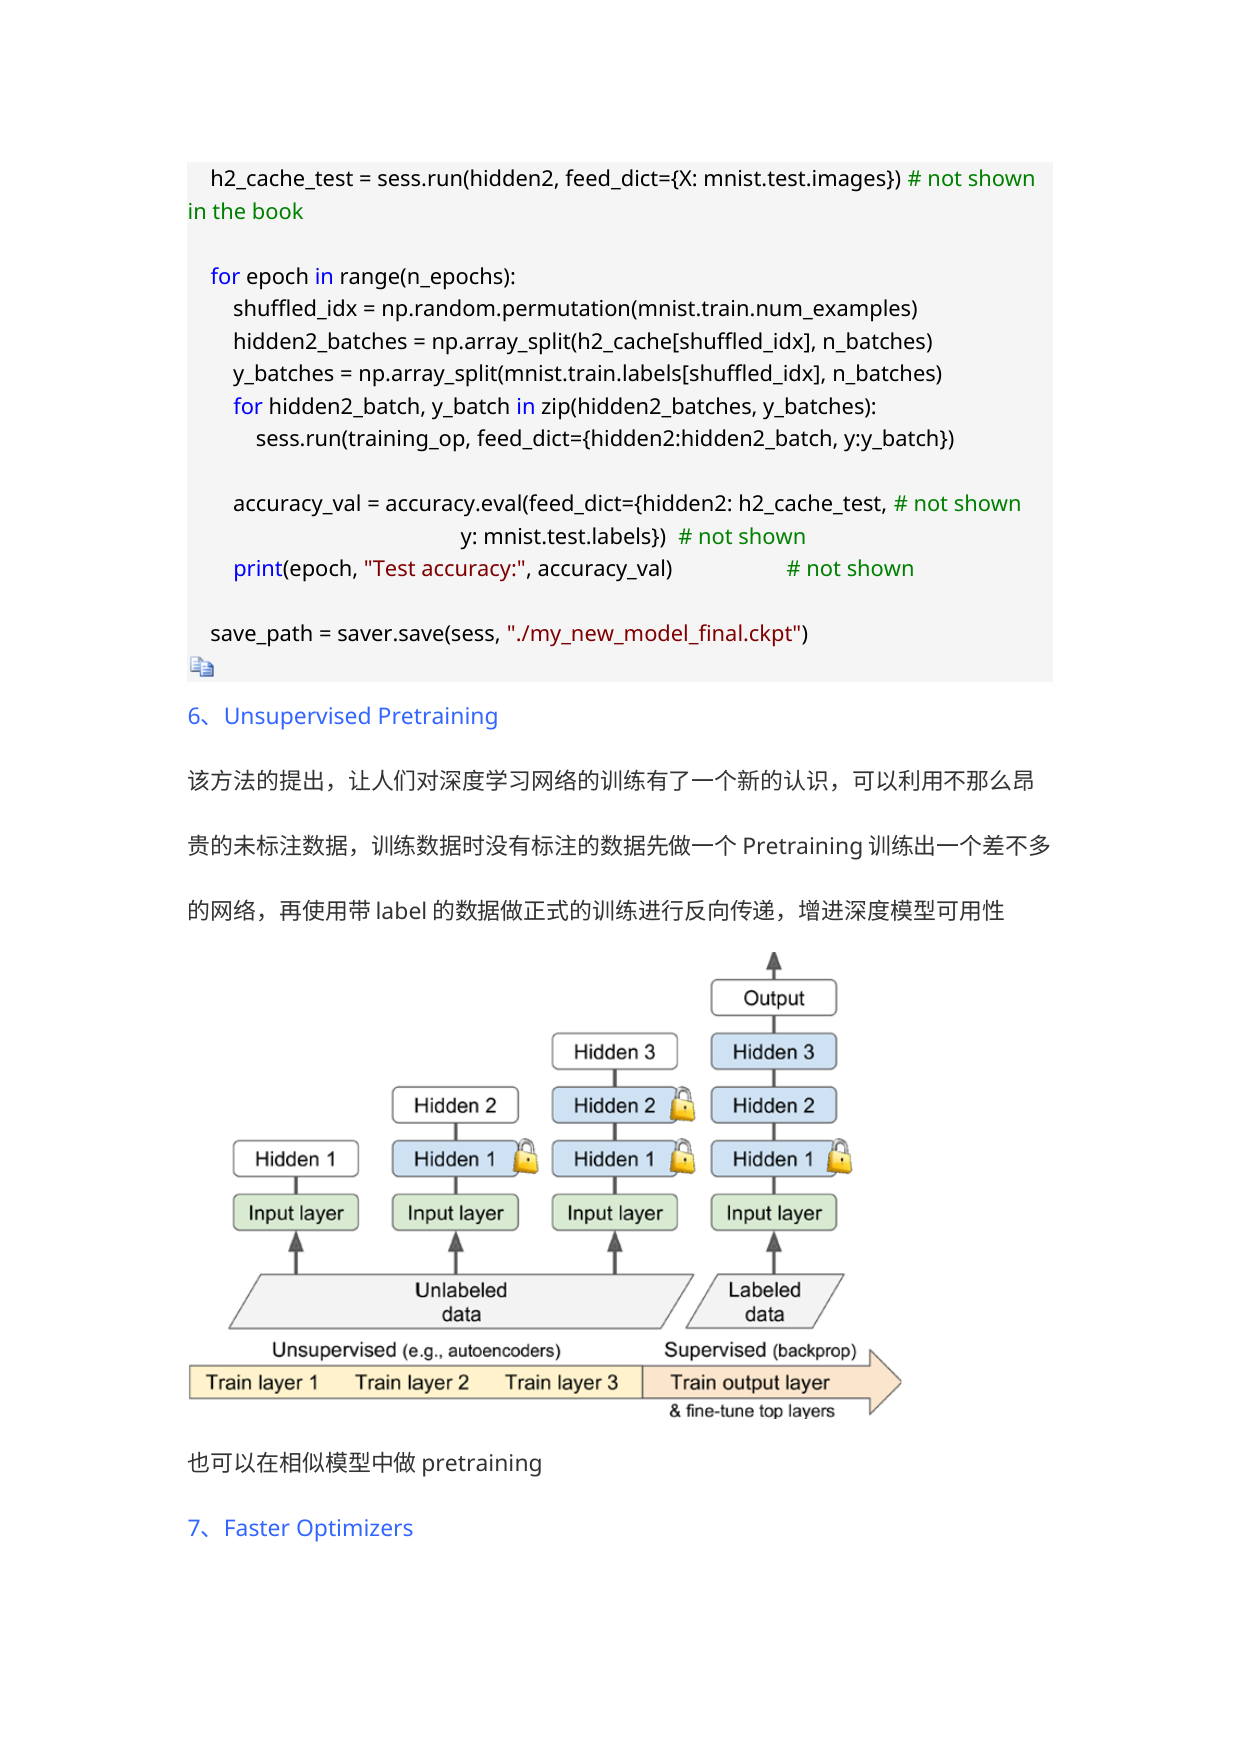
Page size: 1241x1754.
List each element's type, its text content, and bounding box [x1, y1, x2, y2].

text save_path = saver.save(sess, "./my_new_model_final.ckpt") [187, 617, 1053, 649]
text accuracy_val = accuracy.eval(feed_dict={hidden2: h2_cache_test, # not shown [187, 487, 1053, 519]
text 该方法的提出，让人们对深度学习网络的训练有了一个新的认识，可以利用不那么昂贵的未标注数据，训练数据时没有标注的数据先做一个Pretraining训练出一个差不多的网络，再使用带label的数据做正式的训练进行反向传递，增进深度模型可用性 [187, 747, 1053, 942]
text h2_cache_test = sess.run(hidden2, feed_dict={X: mnist.test.images}) # not shown in the book [187, 162, 1053, 227]
picture [187, 952, 902, 1419]
text y: mnist.test.labels}) # not shown [187, 519, 1053, 552]
text sess.run(training_op, feed_dict={hidden2:hidden2_batch, y:y_batch}) [187, 422, 1053, 454]
text 6、Unsupervised Pretraining [187, 682, 1053, 747]
text for epoch in range(n_epochs): [187, 259, 1053, 292]
text y_batches = np.array_split(mnist.train.labels[shuffled_idx], n_batches) [187, 357, 1053, 389]
text for hidden2_batch, y_batch in zip(hidden2_batches, y_batches): [187, 389, 1053, 422]
text print(epoch, "Test accuracy:", accuracy_val) # not shown [187, 552, 1053, 584]
text 7、Faster Optimizers [187, 1494, 1053, 1559]
picture [187, 650, 219, 682]
text 也可以在相似模型中做pretraining [187, 1429, 1053, 1494]
text hidden2_batches = np.array_split(h2_cache[shuffled_idx], n_batches) [187, 324, 1053, 357]
text shuffled_idx = np.random.permutation(mnist.train.num_examples) [187, 292, 1053, 324]
